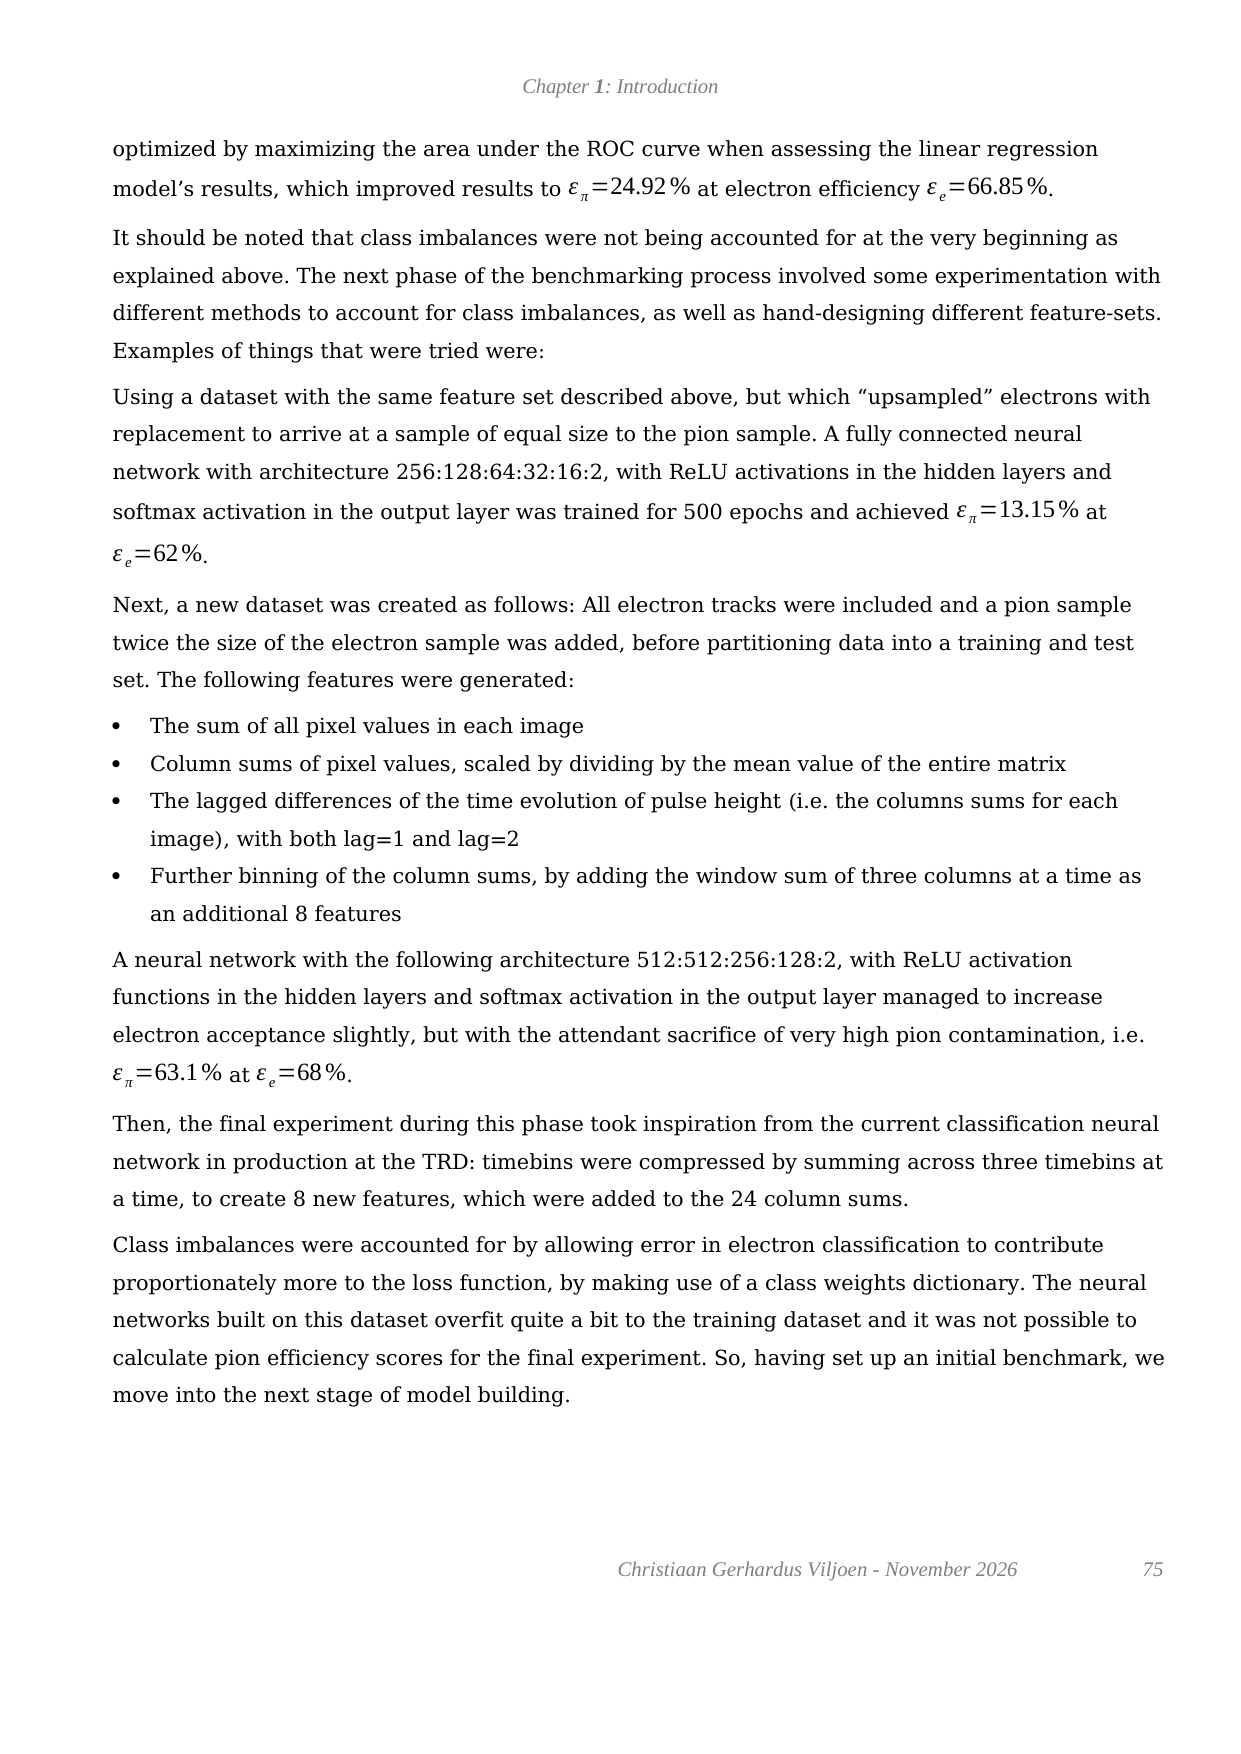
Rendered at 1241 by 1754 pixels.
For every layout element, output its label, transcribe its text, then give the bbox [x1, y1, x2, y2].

text Class imbalances were accounted for by allowing error in electron classification to contribute proportionately more to the loss function, by making use of a class weights dictionary. The neural networks built on this dataset overfit quite a bit to the training dataset and it was not possible to calculate pion efficiency scores for the final experiment. So, having set up an initial benchmark, we move into the next stage of model building. [112, 1232, 1165, 1407]
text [112, 135, 1165, 204]
list Further binning of the column sums, by adding the window sum of three columns at a time as an additional 8 features [112, 863, 1165, 926]
text Next, a new dataset was created as follows: All electron tracks were included and a pion sample twice the size of the electron sample was added, before partitioning data into a training and test set. The following features were generated: [112, 592, 1165, 692]
list The lagged differences of the time evolution of pulse height (i.e. the columns sums for each image), with both lag=1 and lag=2 [112, 788, 1165, 851]
text A neural network with the following architecture 512:512:256:128:2, with ReLU activation functions in the hidden layers and softmax activation in the output layer managed to increase electron acceptance slightly, but with the attendant sacrifice of very high pion contamination, i.e. at . [112, 947, 1165, 1090]
text Then, the final experiment during this phase took inspiration from the current classification neural network in production at the TRD: timebins were compressed by summing across three timebins at a time, to create 8 new features, which were added to the 24 column sums. [112, 1111, 1165, 1211]
list Column sums of pixel values, scaled by dividing by the mean value of the entire matrix [112, 750, 1165, 776]
text It should be noted that class imbalances were not being accounted for at the very beginning as explained above. The next phase of the benchmarking process involved some experimentation with different methods to account for class imbalances, as well as hand-designing different feature-sets. Examples of things that were tried were: [112, 225, 1165, 363]
list The sum of all pixel values in each image [112, 713, 1165, 738]
text Using a dataset with the same feature set described above, but which “upsampled” electrons with replacement to arrive at a sample of equal size to the pion sample. A fully connected neural network with architecture 256:128:64:32:16:2, with ReLU activations in the hidden layers and softmax activation in the output layer was trained for 500 epochs and achieved at . [112, 383, 1165, 571]
